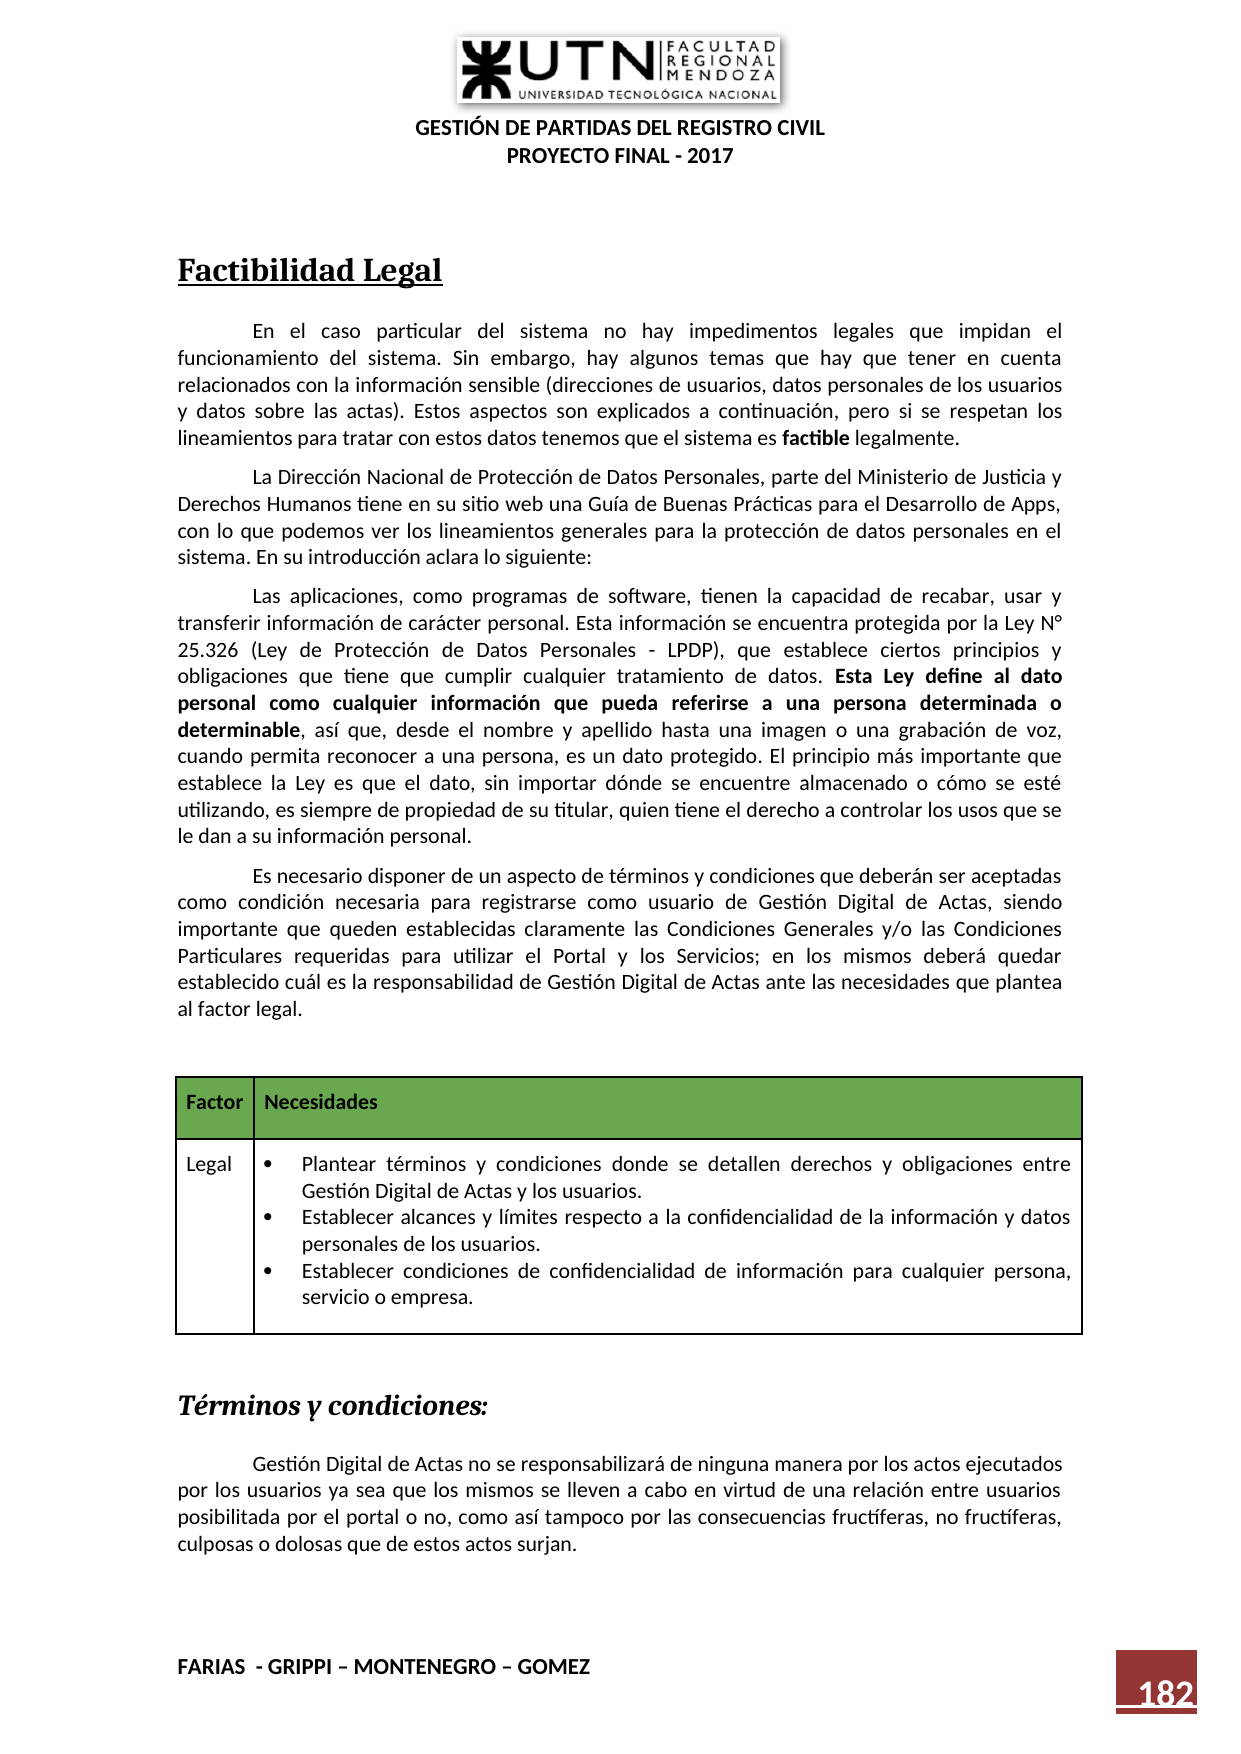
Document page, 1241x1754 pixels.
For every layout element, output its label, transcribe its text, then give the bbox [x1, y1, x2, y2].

subtitle Factibilidad Legal [177, 251, 1063, 289]
subtitle Términos y condiciones: [177, 1389, 1063, 1422]
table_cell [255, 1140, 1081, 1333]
text Las aplicaciones, como programas de software, tienen la capacidad de recabar, usar y transferir información de carácter personal. Esta información se encuentra protegida por la Ley N° 25.326 (Ley de Protección de Datos Personales - LPDP), que establece ciertos principios y obligaciones que tiene que cumplir cualquier tratamiento de datos. Esta Ley define al dato personal como cualquier información que pueda referirse a una persona determinada o determinable, así que, desde el nombre y apellido hasta una imagen o una grabación de voz, cuando permita reconocer a una persona, es un dato protegido. El principio más importante que establece la Ley es que el dato, sin importar dónde se encuentre almacenado o cómo se esté utilizando, es siempre de propiedad de su titular, quien tiene el derecho a controlar los usos que se le dan a su información personal. [177, 583, 1063, 849]
text Es necesario disponer de un aspecto de términos y condiciones que deberán ser aceptadas como condición necesaria para registrarse como usuario de Gestión Digital de Actas, siendo importante que queden establecidas claramente las Condiciones Generales y/o las Condiciones Particulares requeridas para utilizar el Portal y los Servicios; en los mismos deberá quedar establecido cuál es la responsabilidad de Gestión Digital de Actas ante las necesidades que plantea al factor legal. [177, 862, 1063, 1022]
text Gestión Digital de Actas no se responsabilizará de ninguna manera por los actos ejecutados por los usuarios ya sea que los mismos se lleven a cabo en virtud de una relación entre usuarios posibilitada por el portal o no, como así tampoco por las consecuencias fructíferas, no fructíferas, culposas o dolosas que de estos actos surjan. [177, 1450, 1063, 1557]
text En el caso particular del sistema no hay impedimentos legales que impidan el funcionamiento del sistema. Sin embargo, hay algunos temas que hay que tener en cuenta relacionados con la información sensible (direcciones de usuarios, datos personales de los usuarios y datos sobre las actas). Estos aspectos son explicados a continuación, pero si se respetan los lineamientos para tratar con estos datos tenemos que el sistema es factible legalmente. [177, 318, 1063, 451]
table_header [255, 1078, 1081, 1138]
picture [449, 29, 791, 114]
text La Dirección Nacional de Protección de Datos Personales, parte del Ministerio de Justicia y Derechos Humanos tiene en su sitio web una Guía de Buenas Prácticas para el Desarrollo de Apps, con lo que podemos ver los lineamientos generales para la protección de datos personales en el sistema. En su introducción aclara lo siguiente: [177, 463, 1063, 570]
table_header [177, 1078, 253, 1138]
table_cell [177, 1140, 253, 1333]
